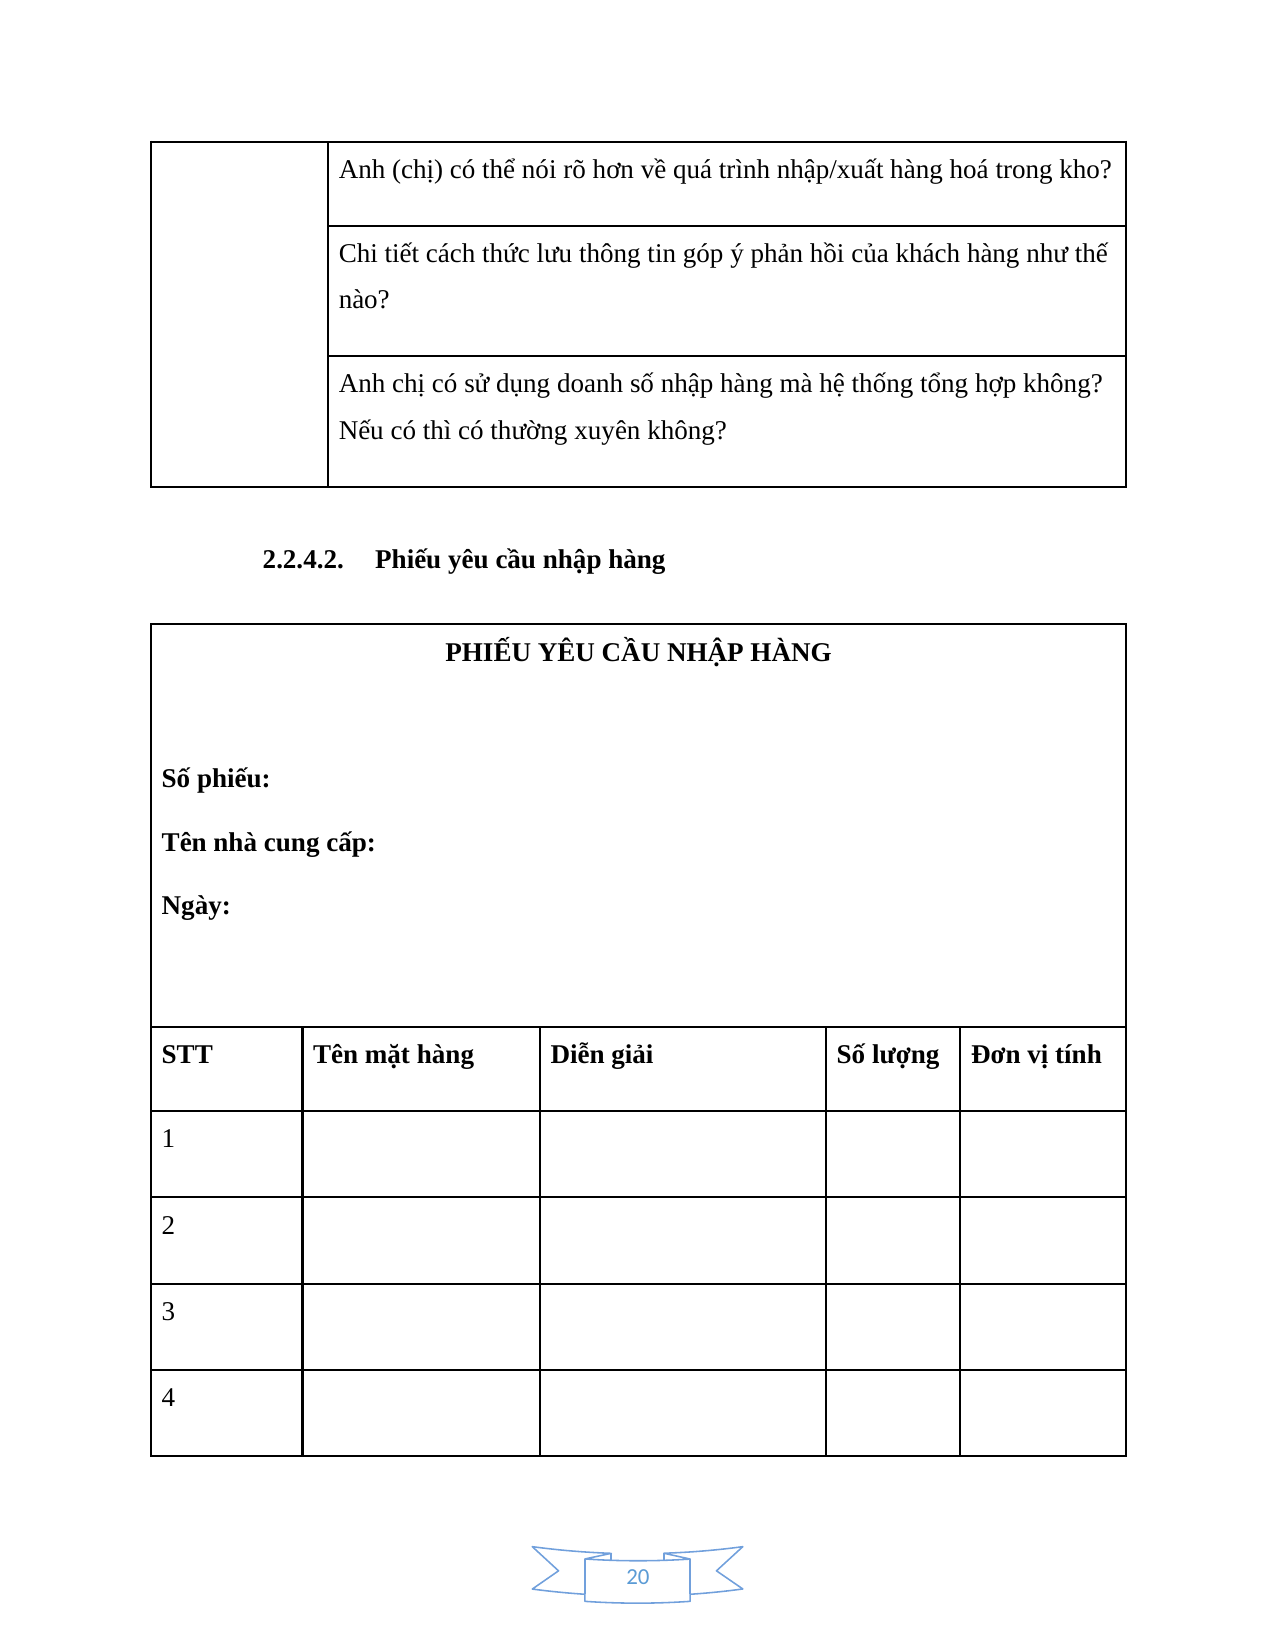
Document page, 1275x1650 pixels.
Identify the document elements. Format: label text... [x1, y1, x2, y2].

table_cell [827, 1112, 959, 1196]
table_cell [304, 1112, 539, 1196]
table_cell [304, 1198, 539, 1282]
table_cell Anh (chị) có thể nói rõ hơn về quá trình nhập/xuất hàng hoá trong kho? [329, 143, 1125, 224]
table_cell Đơn vị tính [961, 1028, 1125, 1110]
table_cell Chi tiết cách thức lưu thông tin góp ý phản hồi của khách hàng như thế nào? [329, 227, 1125, 355]
table_cell Anh chị có sử dụng doanh số nhập hàng mà hệ thống tổng hợp không? Nếu có thì có thường xuyên không? [329, 357, 1125, 486]
table_cell Số lượng [827, 1028, 959, 1110]
table_cell 1 [152, 1112, 301, 1196]
table_cell Tên mặt hàng [304, 1028, 539, 1110]
table_cell [827, 1285, 959, 1369]
table_cell [541, 1198, 825, 1282]
table_cell [961, 1371, 1125, 1455]
table_cell [961, 1198, 1125, 1282]
table_cell [961, 1285, 1125, 1369]
table_cell STT [152, 1028, 301, 1110]
table_cell Diễn giải [541, 1028, 825, 1110]
table_cell [961, 1112, 1125, 1196]
table_cell [541, 1371, 825, 1455]
table_cell [827, 1198, 959, 1282]
table_cell 2 [152, 1198, 301, 1282]
table_cell 3 [152, 1285, 301, 1369]
subtitle Phiếu yêu cầu nhập hàng [262, 543, 1125, 574]
table_cell 4 [152, 1371, 301, 1455]
table_cell [541, 1285, 825, 1369]
table_cell [541, 1112, 825, 1196]
table_cell [304, 1371, 539, 1455]
table_cell [827, 1371, 959, 1455]
table_cell [304, 1285, 539, 1369]
table_header PHIẾU YÊU CẦU NHẬP HÀNG Số phiếu: Tên nhà cung cấp: Ngày: [152, 625, 1125, 1026]
